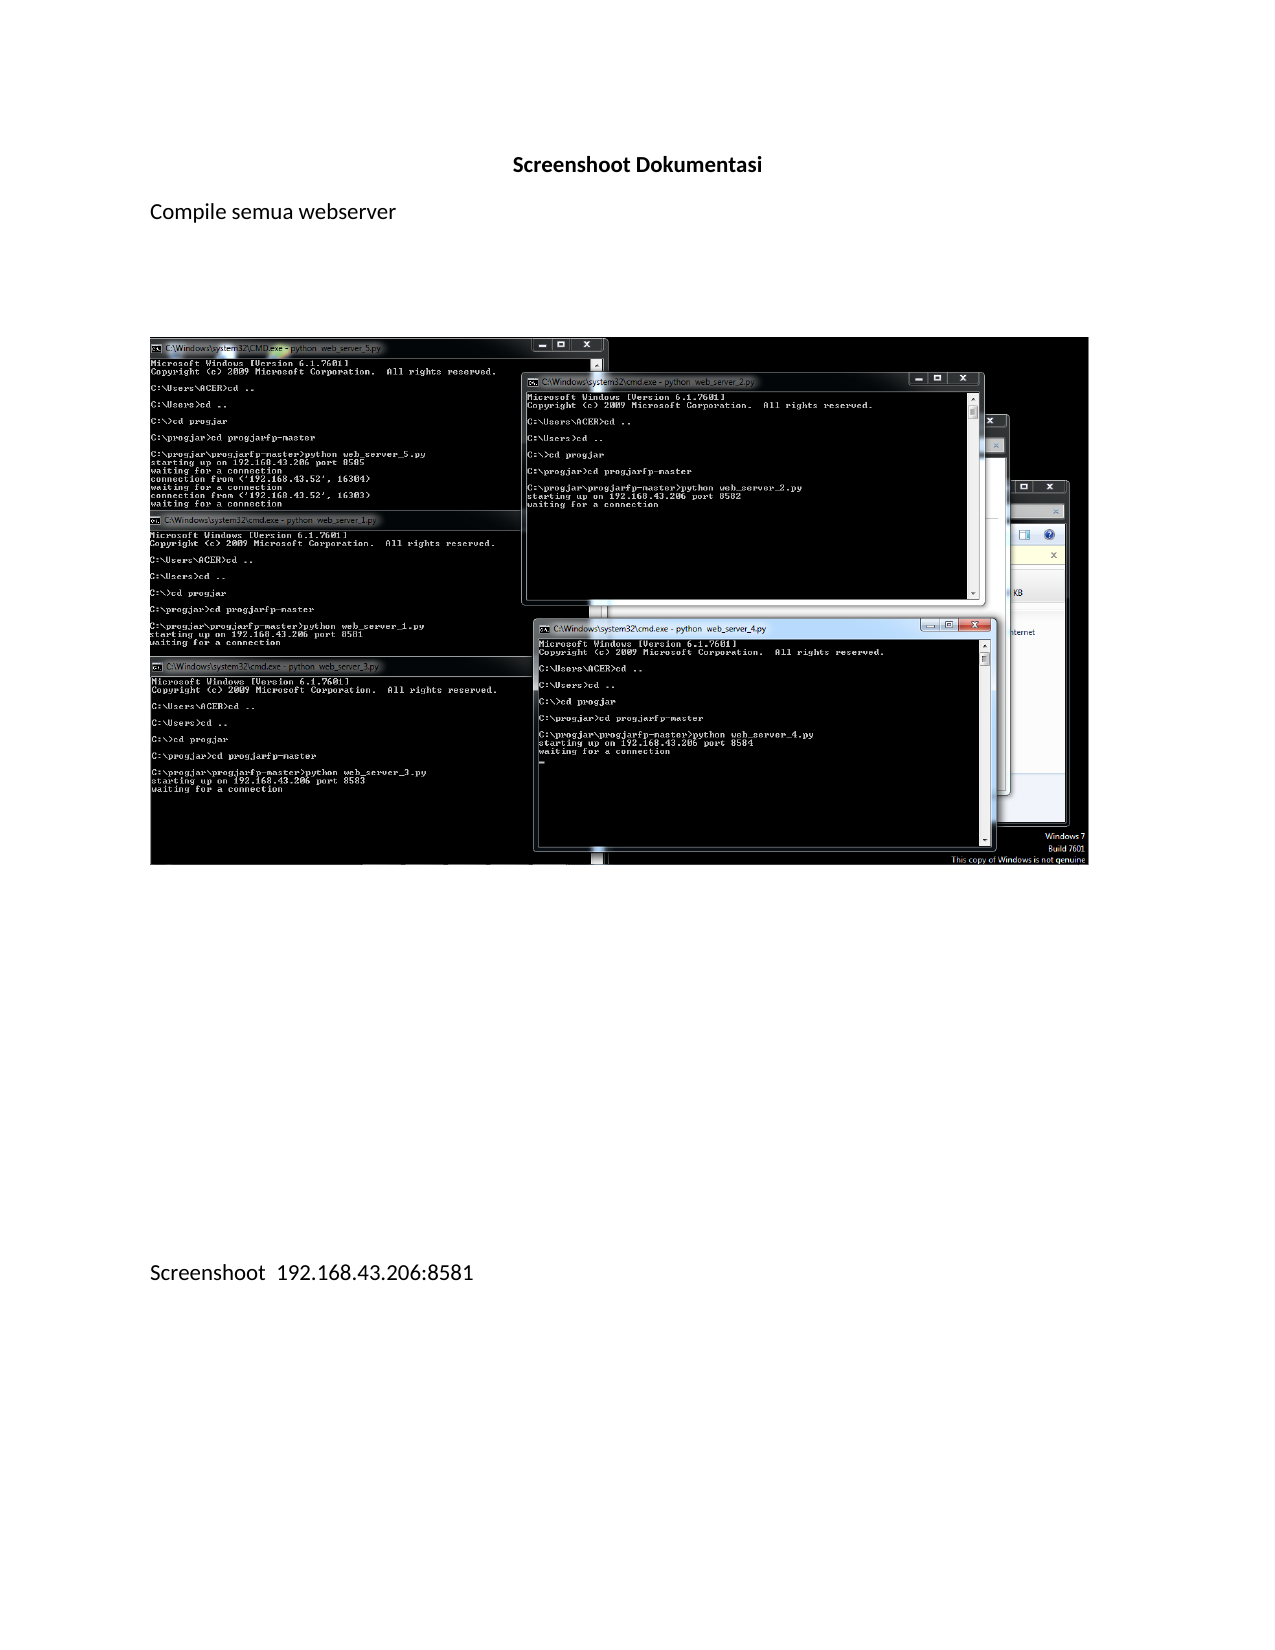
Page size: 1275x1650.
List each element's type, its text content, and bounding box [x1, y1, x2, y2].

text Compile semua webserver [150, 197, 1125, 225]
picture [150, 337, 1091, 865]
text Screenshoot 192.168.43.206:8581 [150, 1258, 1125, 1286]
text Screenshoot Dokumentasi [150, 150, 1125, 178]
